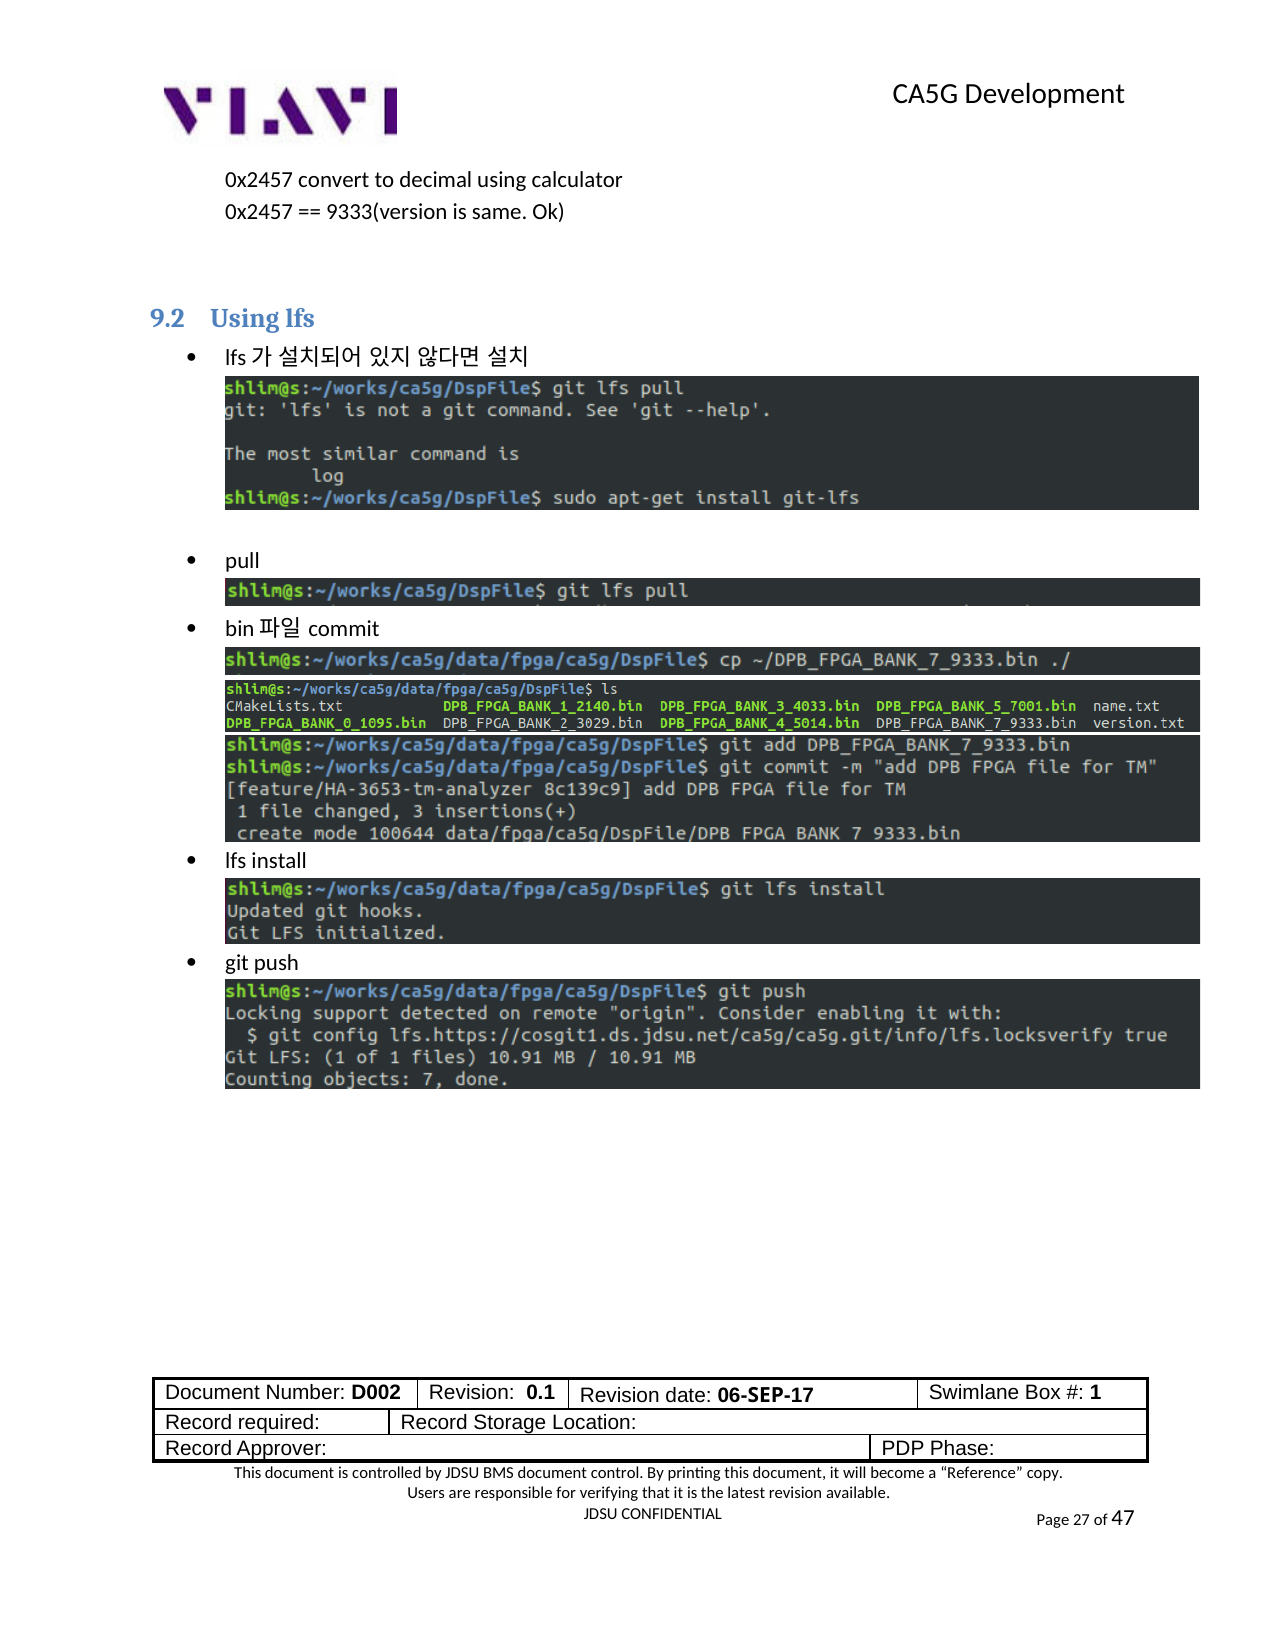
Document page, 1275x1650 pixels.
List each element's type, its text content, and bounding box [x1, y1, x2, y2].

list check address and compare with bin file 0x2457 convert to decimal using calculator 0x2457 == 9333(version is same. Ok) [187, 165, 1125, 225]
picture [225, 878, 1200, 944]
subtitle Using lfs [150, 303, 1125, 334]
picture [162, 68, 397, 146]
picture [225, 647, 1200, 675]
picture [225, 578, 1200, 606]
picture [225, 979, 1200, 1089]
picture [225, 680, 1200, 732]
picture [225, 376, 1199, 510]
picture [225, 735, 1200, 842]
